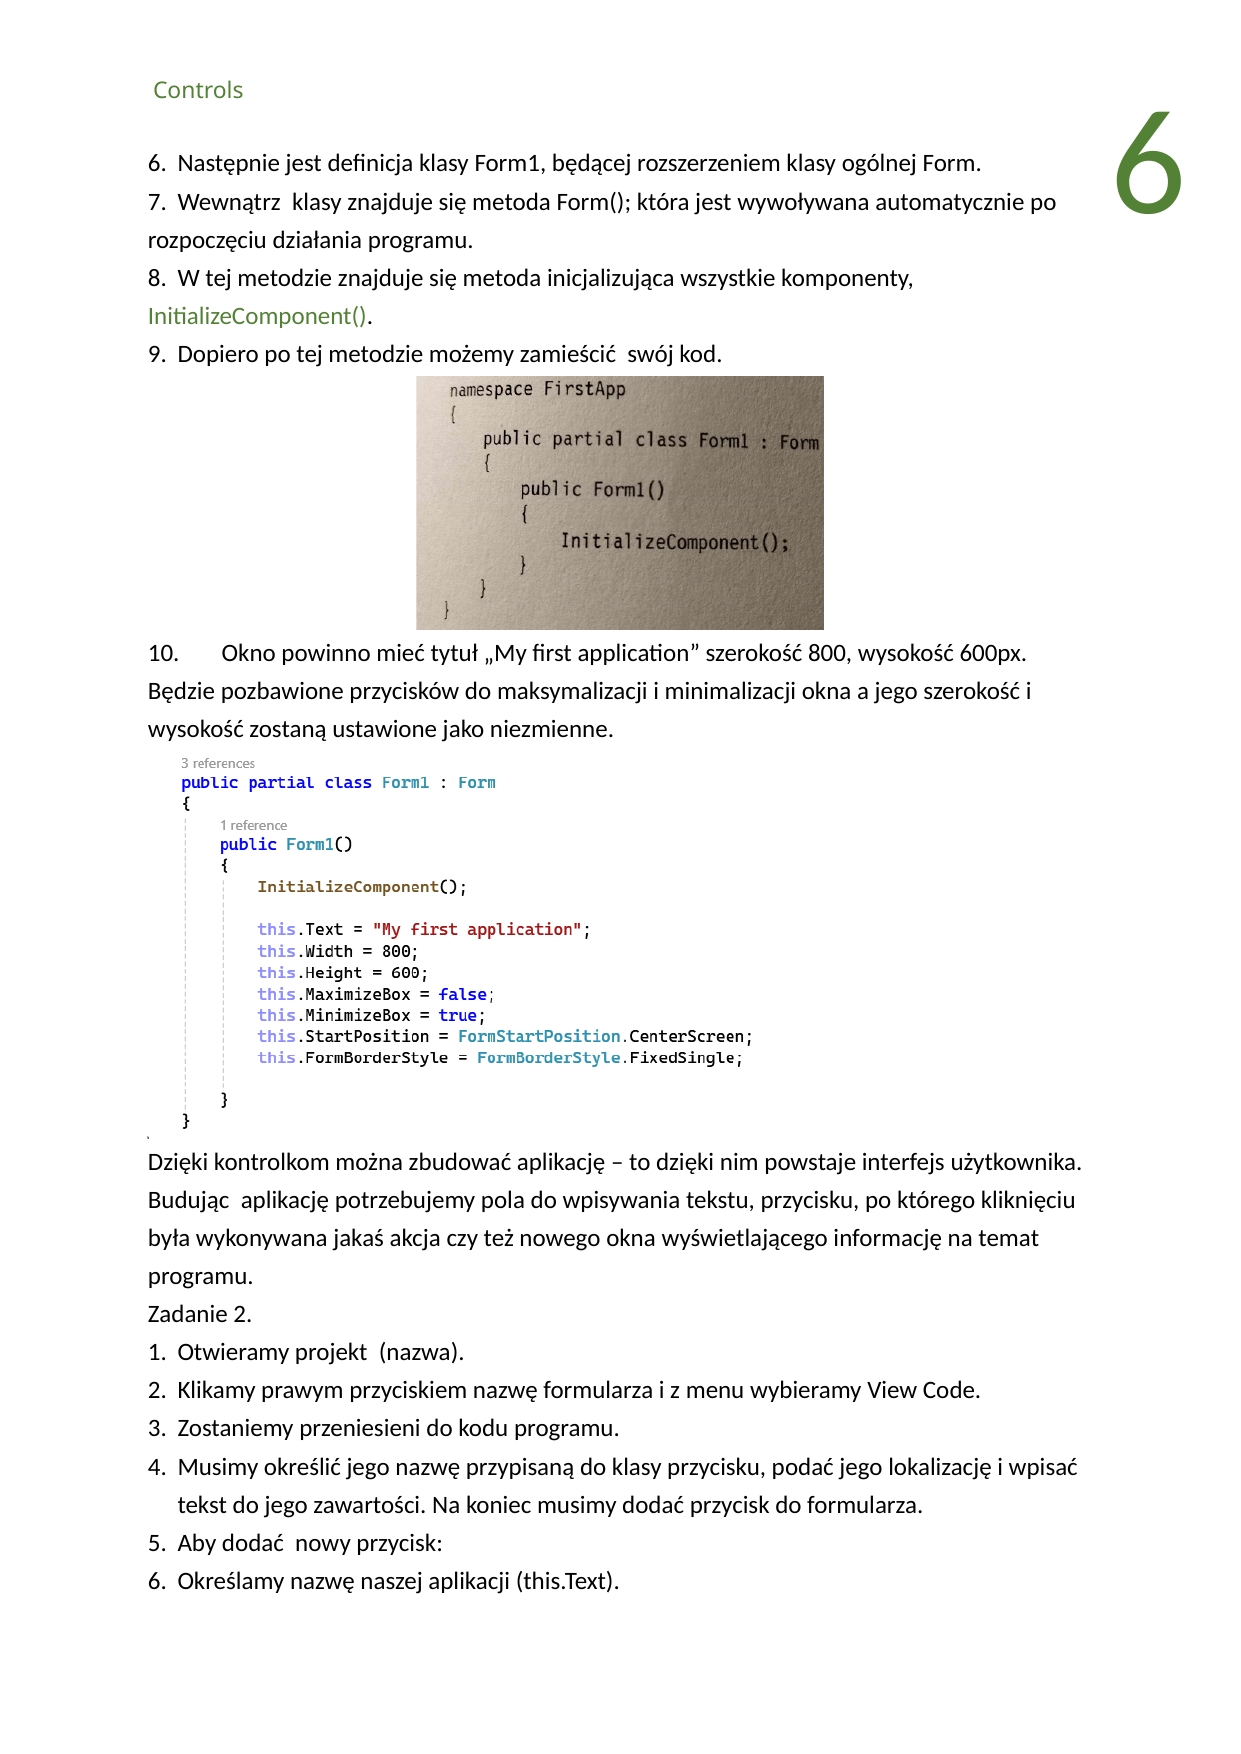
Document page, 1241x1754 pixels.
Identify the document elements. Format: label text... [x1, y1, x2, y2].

list Aby dodać nowy przycisk: [148, 1527, 1093, 1557]
list Klikamy prawym przyciskiem nazwę formularza i z menu wybieramy View Code. [148, 1374, 1093, 1405]
list Zostaniemy przeniesieni do kodu programu. [148, 1412, 1093, 1443]
list Następnie jest definicja klasy Form1, będącej rozszerzeniem klasy ogólnej Form. [148, 148, 1093, 178]
list Otwieramy projekt (nazwa). [148, 1336, 1093, 1367]
list Dopiero po tej metodzie możemy zamieścić swój kod. [148, 338, 1093, 369]
list W tej metodzie znajduje się metoda inicjalizująca wszystkie komponenty, InitializeComponent(). [148, 262, 1093, 331]
text Zadanie 2. [148, 1298, 1093, 1329]
list Określamy nazwę naszej aplikacji (this.Text). [148, 1565, 1093, 1596]
text Dzięki kontrolkom można zbudować aplikację – to dzięki nim powstaje interfejs użytkownika. Budując aplikację potrzebujemy pola do wpisywania tekstu, przycisku, po którego kliknięciu była wykonywana jakaś akcja czy też nowego okna wyświetlającego informację na temat programu. [148, 1146, 1093, 1291]
list Musimy określić jego nazwę przypisaną do klasy przycisku, podać jego lokalizację i wpisać tekst do jego zawartości. Na koniec musimy dodać przycisk do formularza. [148, 1451, 1093, 1519]
list Wewnątrz klasy znajduje się metoda Form(); która jest wywoływana automatycznie po rozpoczęciu działania programu. [148, 186, 1093, 254]
picture [416, 376, 824, 630]
list Okno powinno mieć tytuł „My first application” szerokość 800, wysokość 600px. Będzie pozbawione przycisków do maksymalizacji i minimalizacji okna a jego szerokość i wysokość zostaną ustawione jako niezmienne. [148, 637, 1093, 743]
picture [147, 751, 863, 1139]
